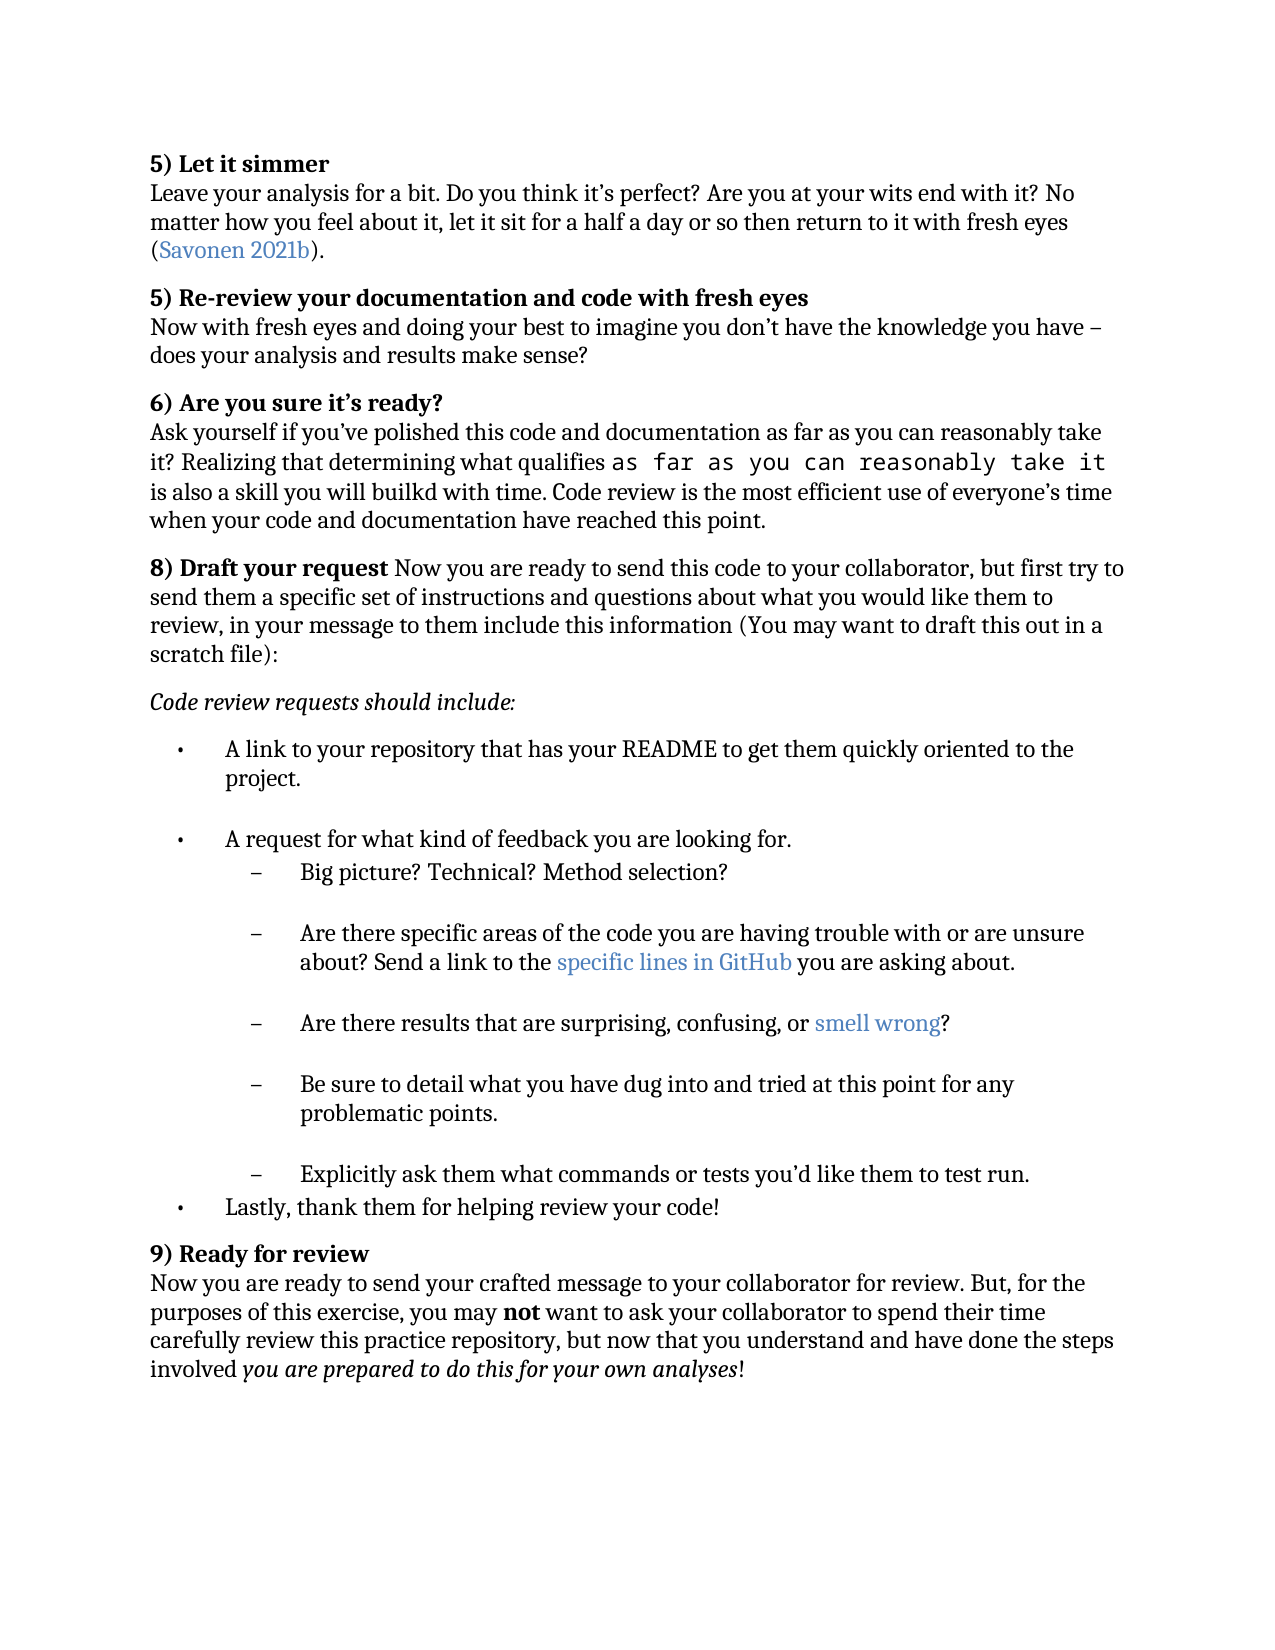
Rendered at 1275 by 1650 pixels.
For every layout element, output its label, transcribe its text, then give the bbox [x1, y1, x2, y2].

text 5) Let it simmer Leave your analysis for a bit. Do you think it’s perfect? Are you at your wits end with it? No matter how you feel about it, let it sit for a half a day or so then return to it with fresh eyes (Savonen 2021b). [150, 150, 1125, 265]
list Big picture? Technical? Method selection? [250, 857, 1125, 915]
list Explicitly ask them what commands or tests you’d like them to test run. [250, 1160, 1125, 1189]
text 9) Ready for review Now you are ready to send your crafted message to your collaborator for review. But, for the purposes of this exercise, you may not want to ask your collaborator to spend their time carefully review this practice repository, but now that you understand and have done the steps involved you are prepared to do this for your own analyses! [150, 1240, 1125, 1384]
list A request for what kind of feedback you are looking for. [175, 825, 1125, 854]
list A link to your repository that has your README to get them quickly oriented to the project. [175, 735, 1125, 821]
text 8) Draft your request Now you are ready to send this code to your collaborator, but first try to send them a specific set of instructions and questions about what you would like them to review, in your message to them include this information (You may want to draft this out in a scratch file): [150, 554, 1125, 669]
text Code review requests should include: [150, 687, 1125, 716]
text 6) Are you sure it’s ready? Ask yourself if you’ve polished this code and documentation as far as you can reasonably take it? Realizing that determining what qualifies as far as you can reasonably take it is also a skill you will builkd with time. Code review is the most efficient use of everyone’s time when your code and documentation have reached this point. [150, 389, 1125, 535]
text 5) Re-review your documentation and code with fresh eyes Now with fresh eyes and doing your best to imagine you don’t have the knowledge you have – does your analysis and results make sense? [150, 284, 1125, 370]
list Be sure to detail what you have dug into and tried at this point for any problematic points. [250, 1070, 1125, 1156]
list Are there specific areas of the code you are having trouble with or are unsure about? Send a link to the specific lines in GitHub you are asking about. [250, 919, 1125, 1005]
list Lastly, thank them for helping review your code! [175, 1192, 1125, 1221]
list Are there results that are surprising, confusing, or smell wrong? [250, 1009, 1125, 1066]
